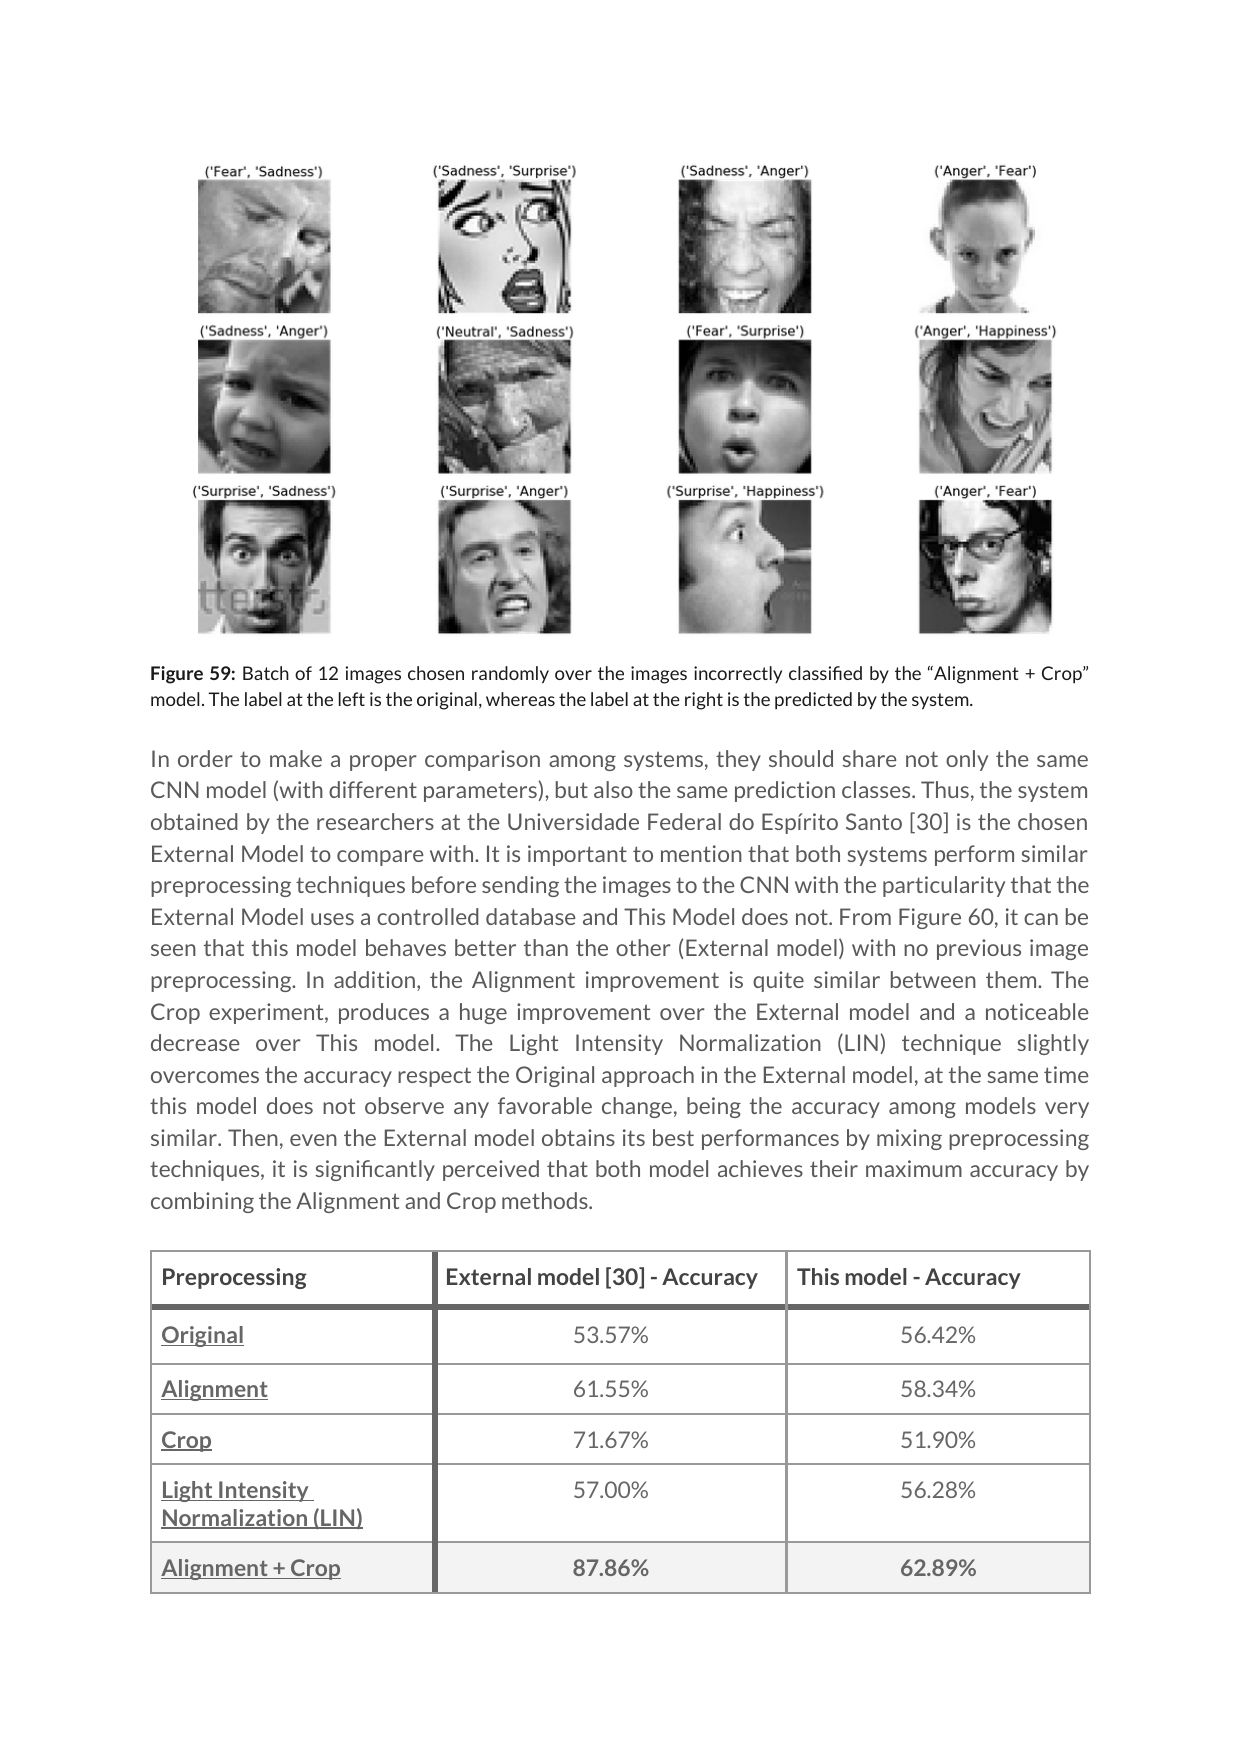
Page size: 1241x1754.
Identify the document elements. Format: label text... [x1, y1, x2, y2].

table_cell 51.90% [788, 1415, 1089, 1463]
table_cell Crop [152, 1415, 432, 1463]
table_cell 61.55% [438, 1365, 785, 1413]
table_cell 53.57% [438, 1310, 785, 1362]
picture [161, 150, 1084, 658]
table_header Preprocessing [152, 1252, 432, 1304]
table_cell 56.28% [788, 1465, 1089, 1541]
table_cell 58.34% [788, 1365, 1089, 1413]
table_cell Alignment + Crop [152, 1543, 432, 1592]
table_cell 87.86% [438, 1543, 785, 1592]
table_cell 62.89% [788, 1543, 1089, 1592]
table_header This model - Accuracy [788, 1252, 1089, 1304]
table_cell 71.67% [438, 1415, 785, 1463]
table_cell 57.00% [438, 1465, 785, 1541]
table_header External model [30] - Accuracy [438, 1252, 785, 1304]
table_cell Original [152, 1310, 432, 1362]
table_cell 56.42% [788, 1310, 1089, 1362]
text Figure 59: Batch of 12 images chosen randomly over the images incorrectly classified by the “Alignment + Crop” model. The label at the left is the original, whereas the label at the right is the predicted by the system. [150, 662, 1090, 710]
table_cell Alignment [152, 1365, 432, 1413]
text In order to make a proper comparison among systems, they should share not only the same CNN model (with different parameters), but also the same prediction classes. Thus, the system obtained by the researchers at the Universidade Federal do Espírito Santo [30] is the chosen External Model to compare with. It is important to mention that both systems perform similar preprocessing techniques before sending the images to the CNN with the particularity that the External Model uses a controlled database and This Model does not. From Figure 60, it can be seen that this model behaves better than the other (External model) with no previous image preprocessing. In addition, the Alignment improvement is quite similar between them. The Crop experiment, produces a huge improvement over the External model and a noticeable decrease over This model. The Light Intensity Normalization (LIN) technique slightly overcomes the accuracy respect the Original approach in the External model, at the same time this model does not observe any favorable change, being the accuracy among models very similar. Then, even the External model obtains its best performances by mixing preprocessing techniques, it is significantly perceived that both model achieves their maximum accuracy by combining the Alignment and Crop methods. [150, 745, 1090, 1214]
table_cell Light Intensity Normalization (LIN) [152, 1465, 432, 1541]
